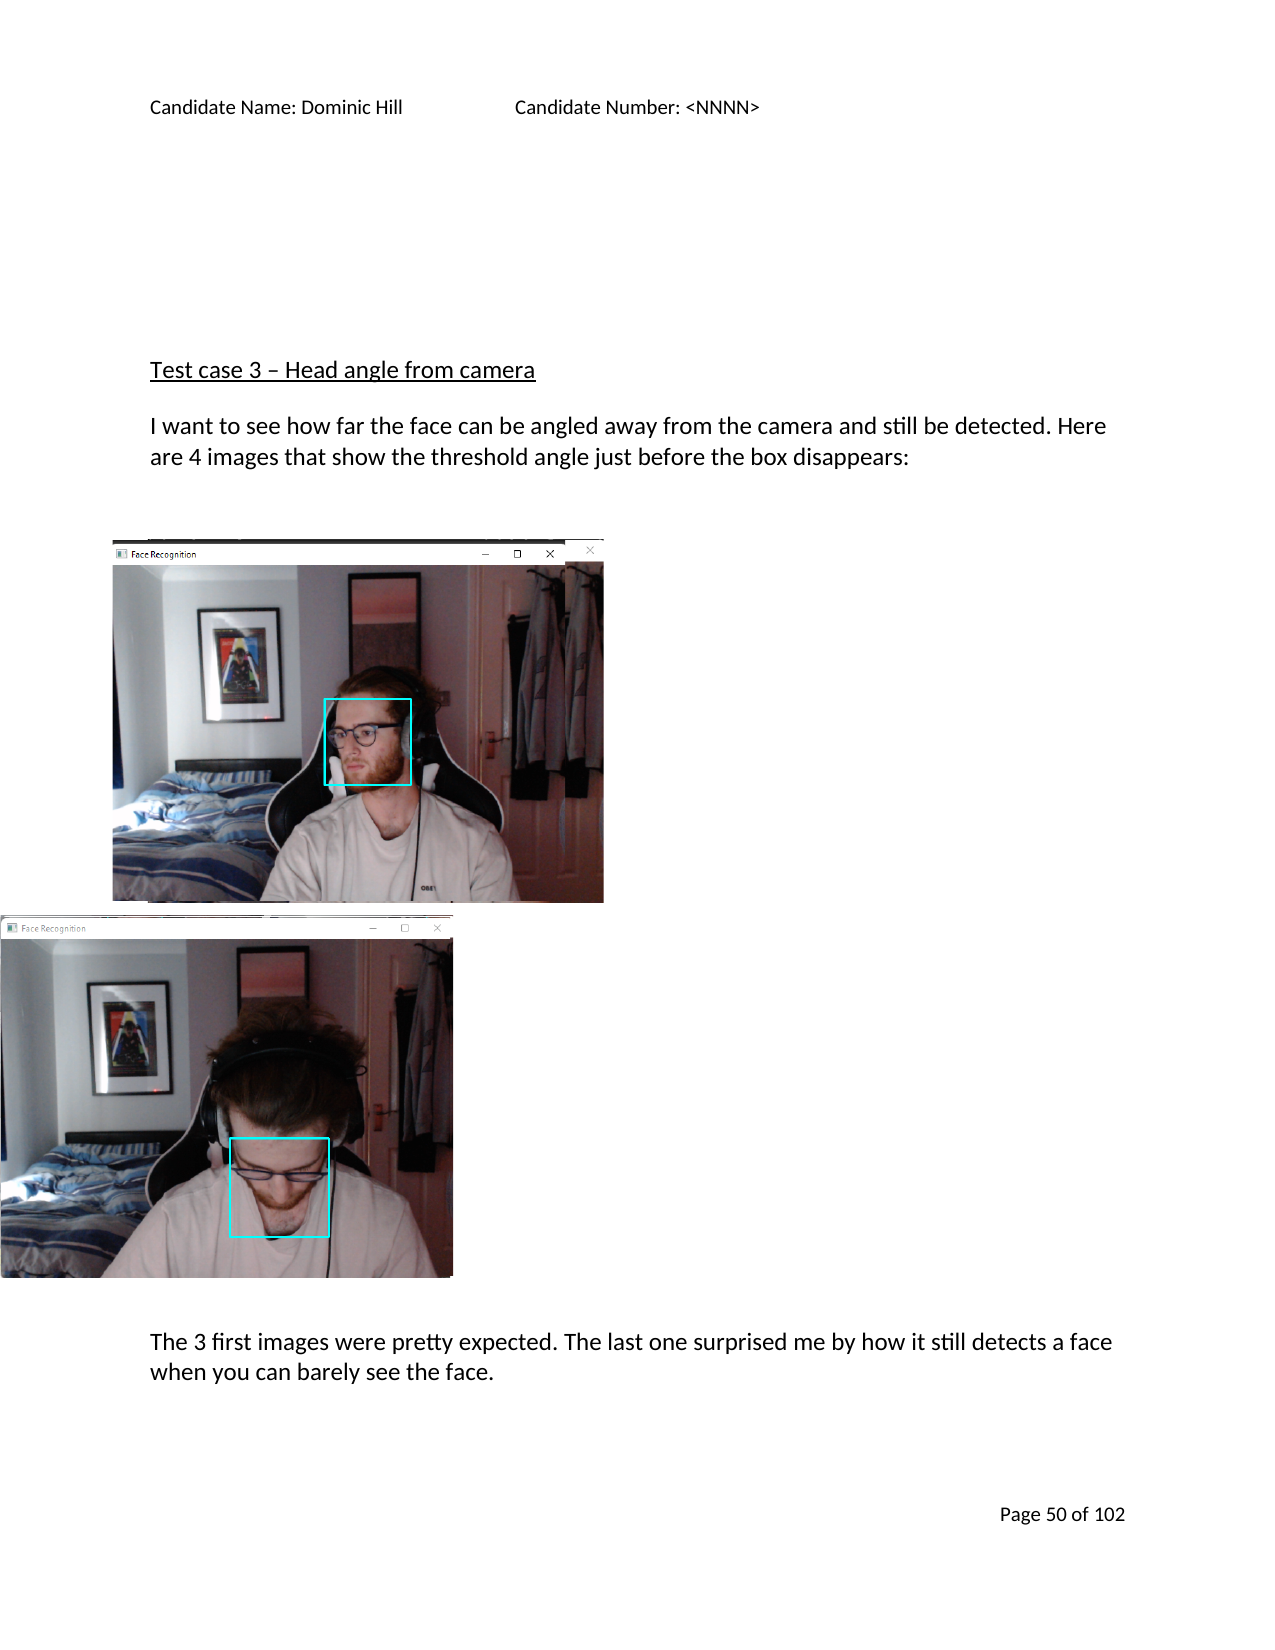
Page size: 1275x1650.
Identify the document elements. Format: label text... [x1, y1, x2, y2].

picture [0, 915, 453, 1277]
text Test case 3 – Head angle from camera [150, 354, 1125, 385]
picture [111, 539, 603, 903]
text I want to see how far the face can be angled away from the camera and still be detected. Here are 4 images that show the threshold angle just before the box disappears: [150, 410, 1125, 471]
text The 3 first images were pretty expected. The last one surprised me by how it still detects a face when you can barely see the face. [150, 1326, 1125, 1387]
